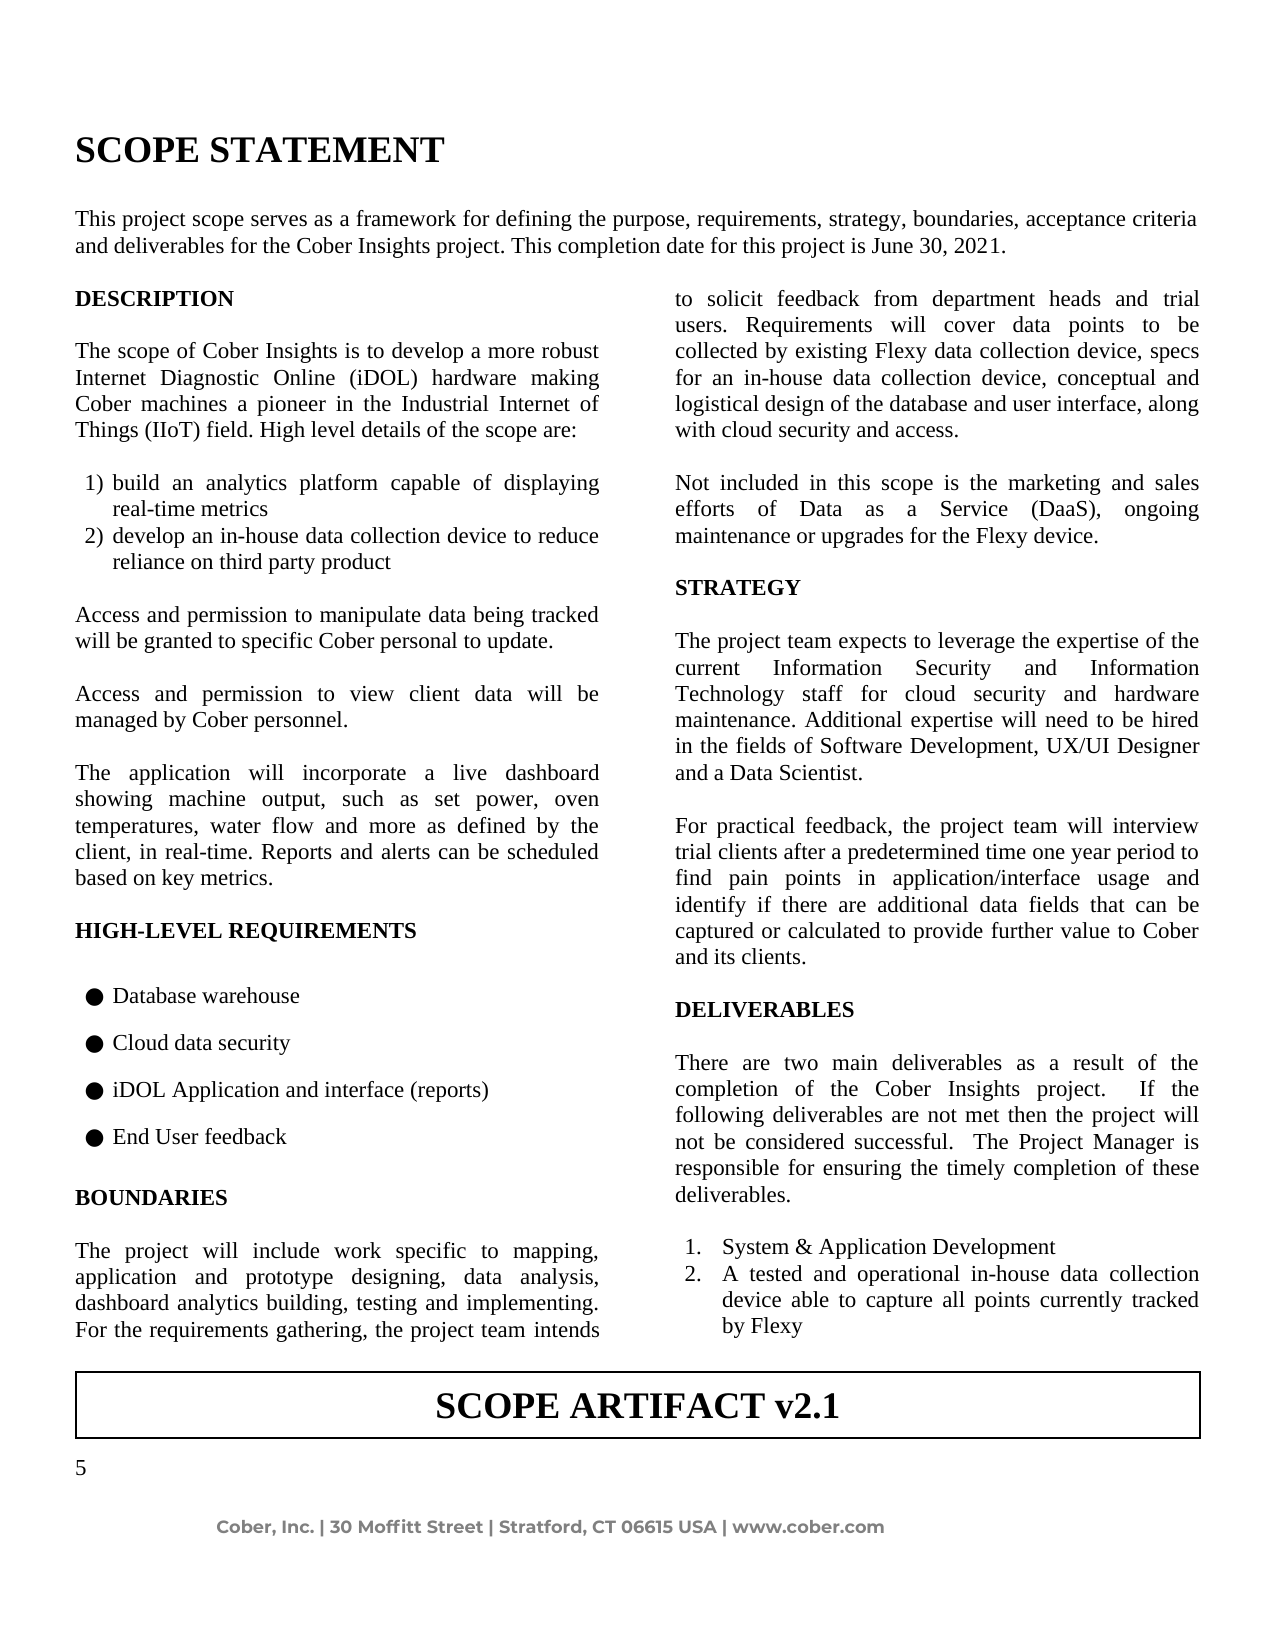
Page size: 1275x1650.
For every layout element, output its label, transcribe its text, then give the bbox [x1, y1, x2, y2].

subtitle SCOPE STATEMENT [75, 128, 1200, 171]
list build an analytics platform capable of displaying real-time metrics [84, 469, 600, 522]
text DESCRIPTION [75, 284, 600, 311]
text Not included in this scope is the marketing and sales efforts of Data as a Service (DaaS), ongoing maintenance or upgrades for the Flexy device. [675, 469, 1200, 548]
text DELIVERABLES [675, 996, 1200, 1022]
text HIGH-LEVEL REQUIREMENTS [75, 917, 600, 943]
list System & Application Development [684, 1233, 1200, 1260]
text There are two main deliverables as a result of the completion of the Cober Insights project. If the following deliverables are not met then the project will not be considered successful. The Project Manager is responsible for ensuring the timely completion of these deliverables. [675, 1049, 1200, 1207]
list A tested and operational in-house data collection device able to capture all points currently tracked by Flexy [684, 1260, 1200, 1339]
text The scope of Cober Insights is to develop a more robust Internet Diagnostic Online (iDOL) hardware making Cober machines a pioneer in the Industrial Internet of Things (IIoT) field. High level details of the scope are: [75, 337, 600, 443]
text The project will include work specific to mapping, application and prototype designing, data analysis, dashboard analytics building, testing and implementing. For the requirements gathering, the project team intends to solicit feedback from department heads and trial users. Requirements will cover data points to be collected by existing Flexy data collection device, specs for an in-house data collection device, conceptual and logistical design of the database and user interface, along with cloud security and access. [675, 284, 1200, 443]
table_header SCOPE ARTIFACT v2.1 [77, 1373, 1199, 1437]
text STRATEGY [675, 574, 1200, 601]
list develop an in-house data collection device to reduce reliance on third party product [84, 522, 600, 574]
text For practical feedback, the project team will interview trial clients after a predetermined time one year period to find pain points in application/interface usage and identify if there are additional data fields that can be captured or calculated to provide further value to Cober and its clients. [675, 812, 1200, 970]
text This project scope serves as a framework for defining the purpose, requirements, strategy, boundaries, acceptance criteria and deliverables for the Cober Insights project. This completion date for this project is June 30, 2021. [75, 206, 1200, 258]
text Access and permission to manipulate data being tracked will be granted to specific Cober personal to update. [75, 601, 600, 653]
text The application will incorporate a live dashboard showing machine output, such as set power, oven temperatures, water flow and more as defined by the client, in real-time. Reports and alerts can be scheduled based on key metrics. [75, 759, 600, 891]
list Cloud data security [84, 1017, 600, 1064]
text The project will include work specific to mapping, application and prototype designing, data analysis, dashboard analytics building, testing and implementing. For the requirements gathering, the project team intends to solicit feedback from department heads and trial users. Requirements will cover data points to be collected by existing Flexy data collection device, specs for an in-house data collection device, conceptual and logistical design of the database and user interface, along with cloud security and access. [75, 1237, 600, 1342]
text BOUNDARIES [75, 1184, 600, 1210]
list iDOL Application and interface (reports) [84, 1064, 600, 1111]
text The project team expects to leverage the expertise of the current Information Security and Information Technology staff for cloud security and hardware maintenance. Additional expertise will need to be hired in the fields of Software Development, UX/UI Designer and a Data Scientist. [675, 627, 1200, 785]
text Access and permission to view client data will be managed by Cober personnel. [75, 680, 600, 733]
list Database warehouse [84, 970, 600, 1017]
list End User feedback [84, 1111, 600, 1158]
